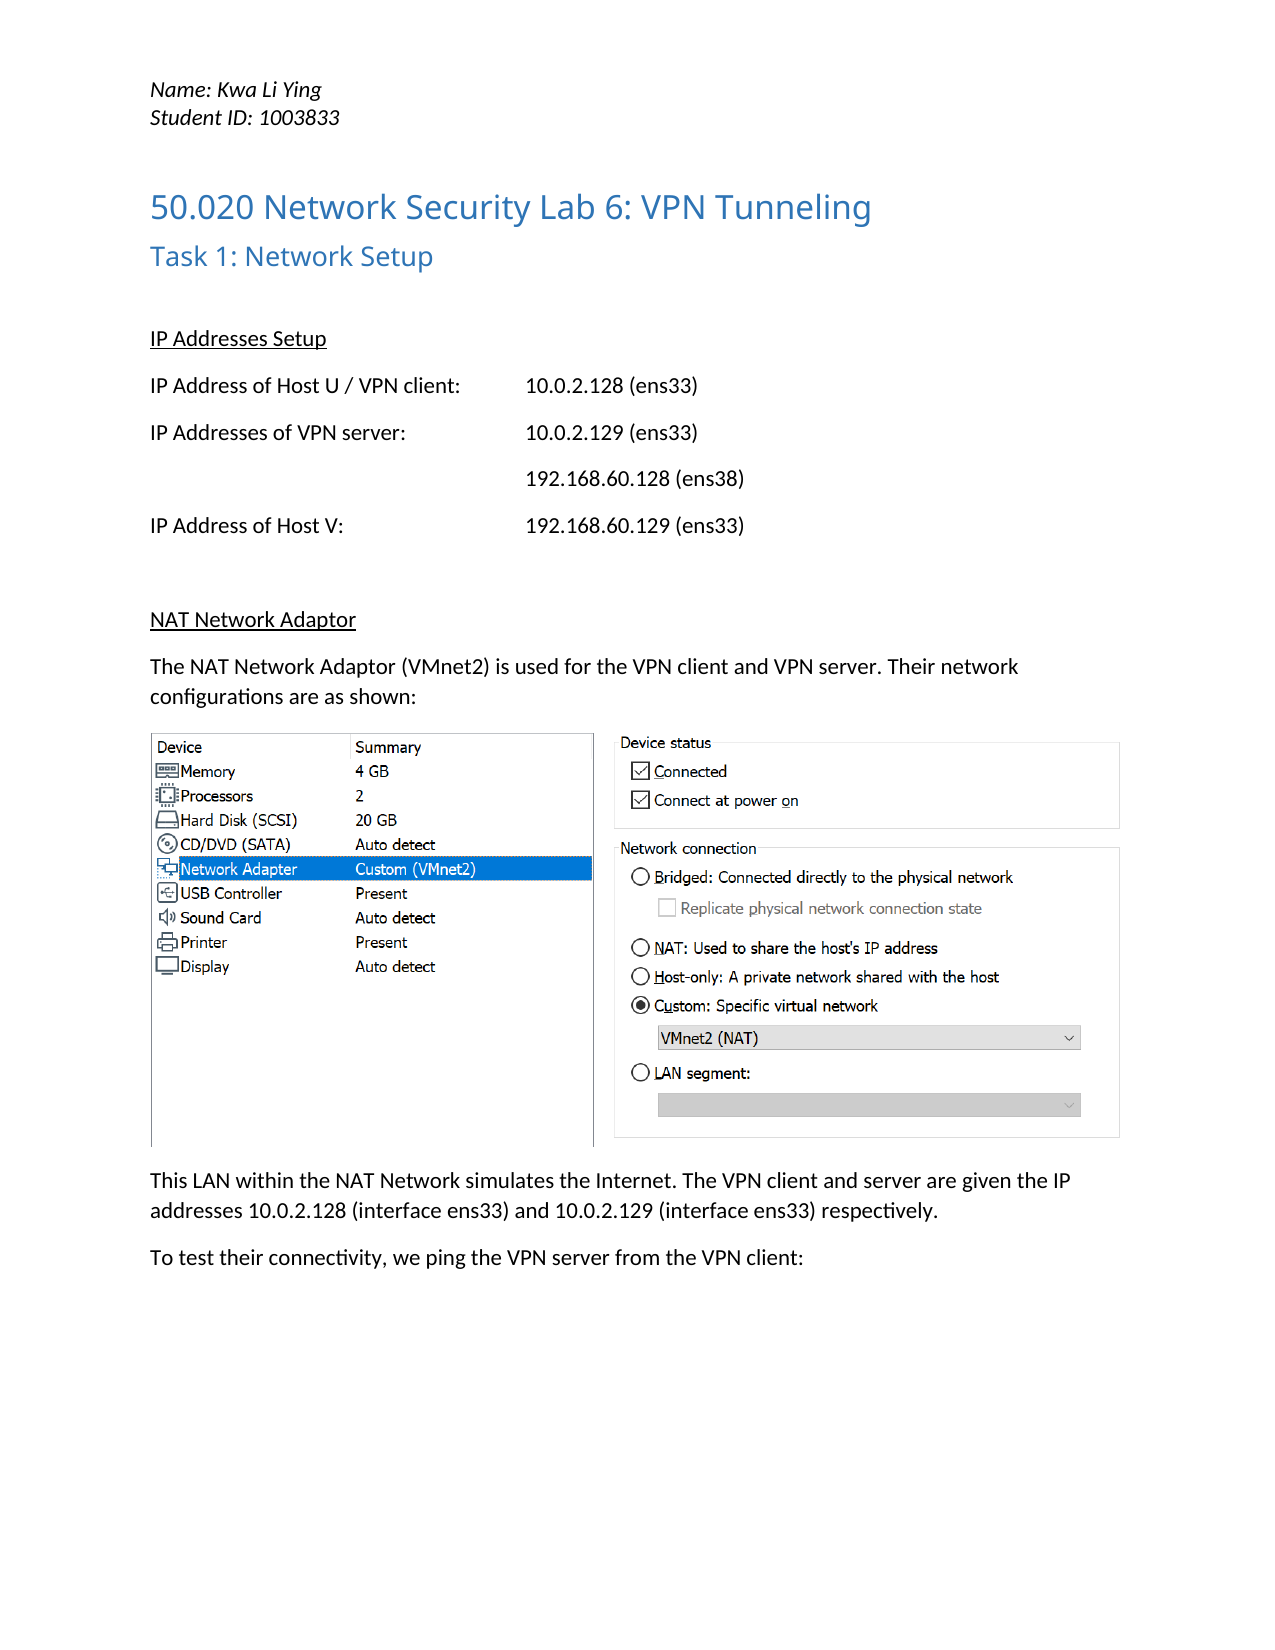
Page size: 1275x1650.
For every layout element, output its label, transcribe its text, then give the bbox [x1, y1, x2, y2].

text IP Addresses Setup [150, 324, 1125, 352]
text The NAT Network Adaptor (VMnet2) is used for the VPN client and VPN server. Their network configurations are as shown: [150, 652, 1125, 710]
subtitle Task 1: Network Setup [150, 237, 1125, 274]
text To test their connectivity, we ping the VPN server from the VPN client: [150, 1243, 1125, 1271]
text IP Address of Host U / VPN client: 10.0.2.128 (ens33) [150, 371, 1125, 399]
text This LAN within the NAT Network simulates the Internet. The VPN client and server are given the IP addresses 10.0.2.128 (interface ens33) and 10.0.2.129 (interface ens33) respectively. [150, 1166, 1125, 1224]
text IP Address of Host V: 192.168.60.129 (ens33) [150, 511, 1125, 539]
subtitle 50.020 Network Security Lab 6: VPN Tunneling [150, 184, 1125, 229]
text IP Addresses of VPN server: 10.0.2.129 (ens33) [150, 418, 1125, 446]
text NAT Network Adaptor [150, 605, 1125, 633]
picture [150, 729, 1125, 1147]
text 192.168.60.128 (ens38) [450, 464, 1125, 492]
